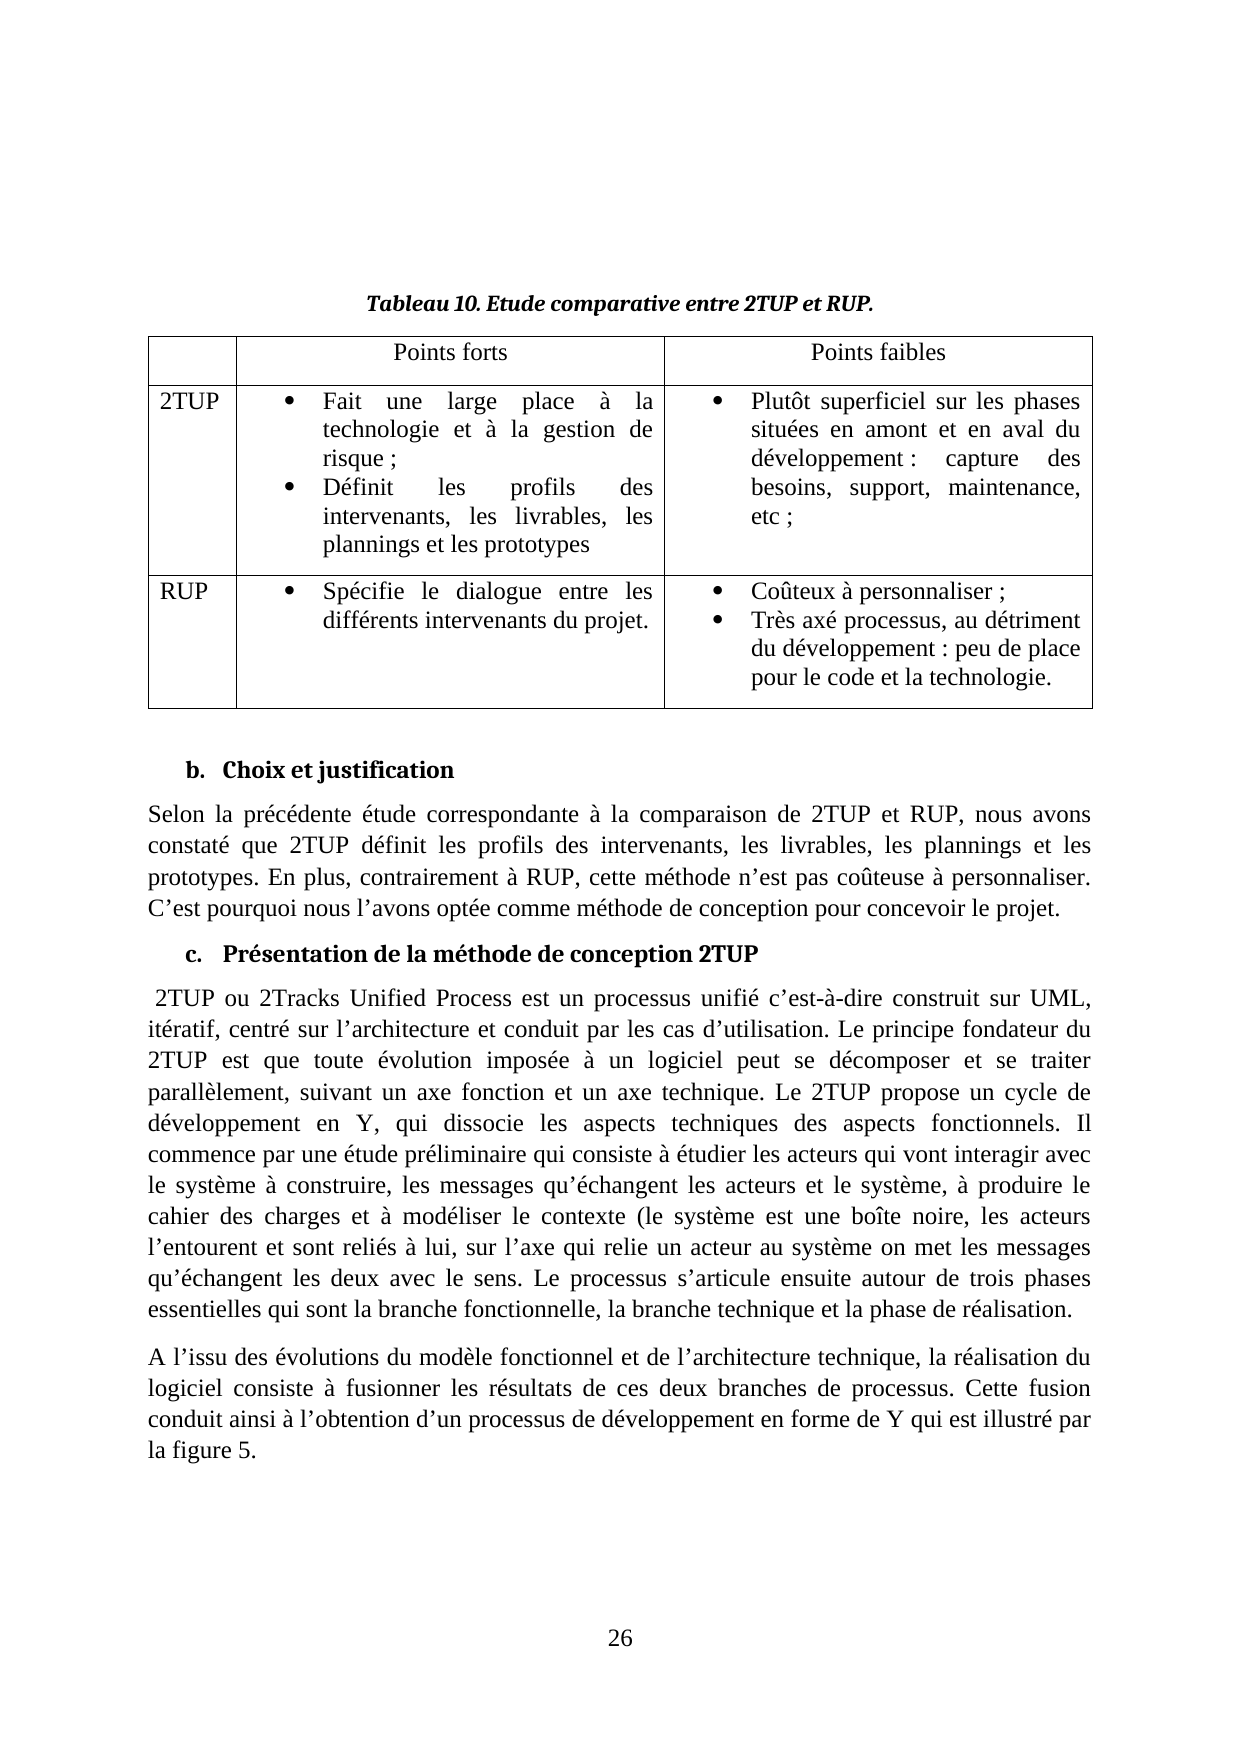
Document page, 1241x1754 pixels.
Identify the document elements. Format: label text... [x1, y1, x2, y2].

text Selon la précédente étude correspondante à la comparaison de 2TUP et RUP, nous avons constaté que 2TUP définit les profils des intervenants, les livrables, les plannings et les prototypes. En plus, contrairement à RUP, cette méthode n’est pas coûteuse à personnaliser. C’est pourquoi nous l’avons optée comme méthode de conception pour concevoir le projet. [148, 799, 1092, 921]
subtitle Présentation de la méthode de conception 2TUP [185, 940, 1092, 969]
table_header Points faibles [665, 337, 1092, 385]
table_cell Fait une large place à la technologie et à la gestion de risque ; Définit les profils des intervenants, les livrables, les plannings et les prototypes [237, 386, 664, 575]
table_header [149, 337, 236, 385]
text A l’issu des évolutions du modèle fonctionnel et de l’architecture technique, la réalisation du logiciel consiste à fusionner les résultats de ces deux branches de processus. Cette fusion conduit ainsi à l’obtention d’un processus de développement en forme de Y qui est illustré par la figure 5. [148, 1342, 1092, 1463]
table_cell RUP [149, 576, 236, 708]
table_cell Spécifie le dialogue entre les différents intervenants du projet. [237, 576, 664, 708]
table_header Points forts [237, 337, 664, 385]
table_cell Plutôt superficiel sur les phases situées en amont et en aval du développement : capture des besoins, support, maintenance, etc ; [665, 386, 1092, 575]
table_cell Coûteux à personnaliser ; Très axé processus, au détriment du développement : peu de place pour le code et la technologie. [665, 576, 1092, 708]
subtitle Choix et justification [185, 756, 1092, 785]
text 2TUP ou 2Tracks Unified Process est un processus unifié c’est-à-dire construit sur UML, itératif, centré sur l’architecture et conduit par les cas d’utilisation. Le principe fondateur du 2TUP est que toute évolution imposée à un logiciel peut se décomposer et se traiter parallèlement, suivant un axe fonction et un axe technique. Le 2TUP propose un cycle de développement en Y, qui dissocie les aspects techniques des aspects fonctionnels. Il commence par une étude préliminaire qui consiste à étudier les acteurs qui vont interagir avec le système à construire, les messages qu’échangent les acteurs et le système, à produire le cahier des charges et à modéliser le contexte (le système est une boîte noire, les acteurs l’entourent et sont reliés à lui, sur l’axe qui relie un acteur au système on met les messages qu’échangent les deux avec le sens. Le processus s’articule ensuite autour de trois phases essentielles qui sont la branche fonctionnelle, la branche technique et la phase de réalisation. [148, 983, 1092, 1323]
table_cell 2TUP [149, 386, 236, 575]
text Tableau 10. Etude comparative entre 2TUP et RUP. [148, 291, 1092, 317]
